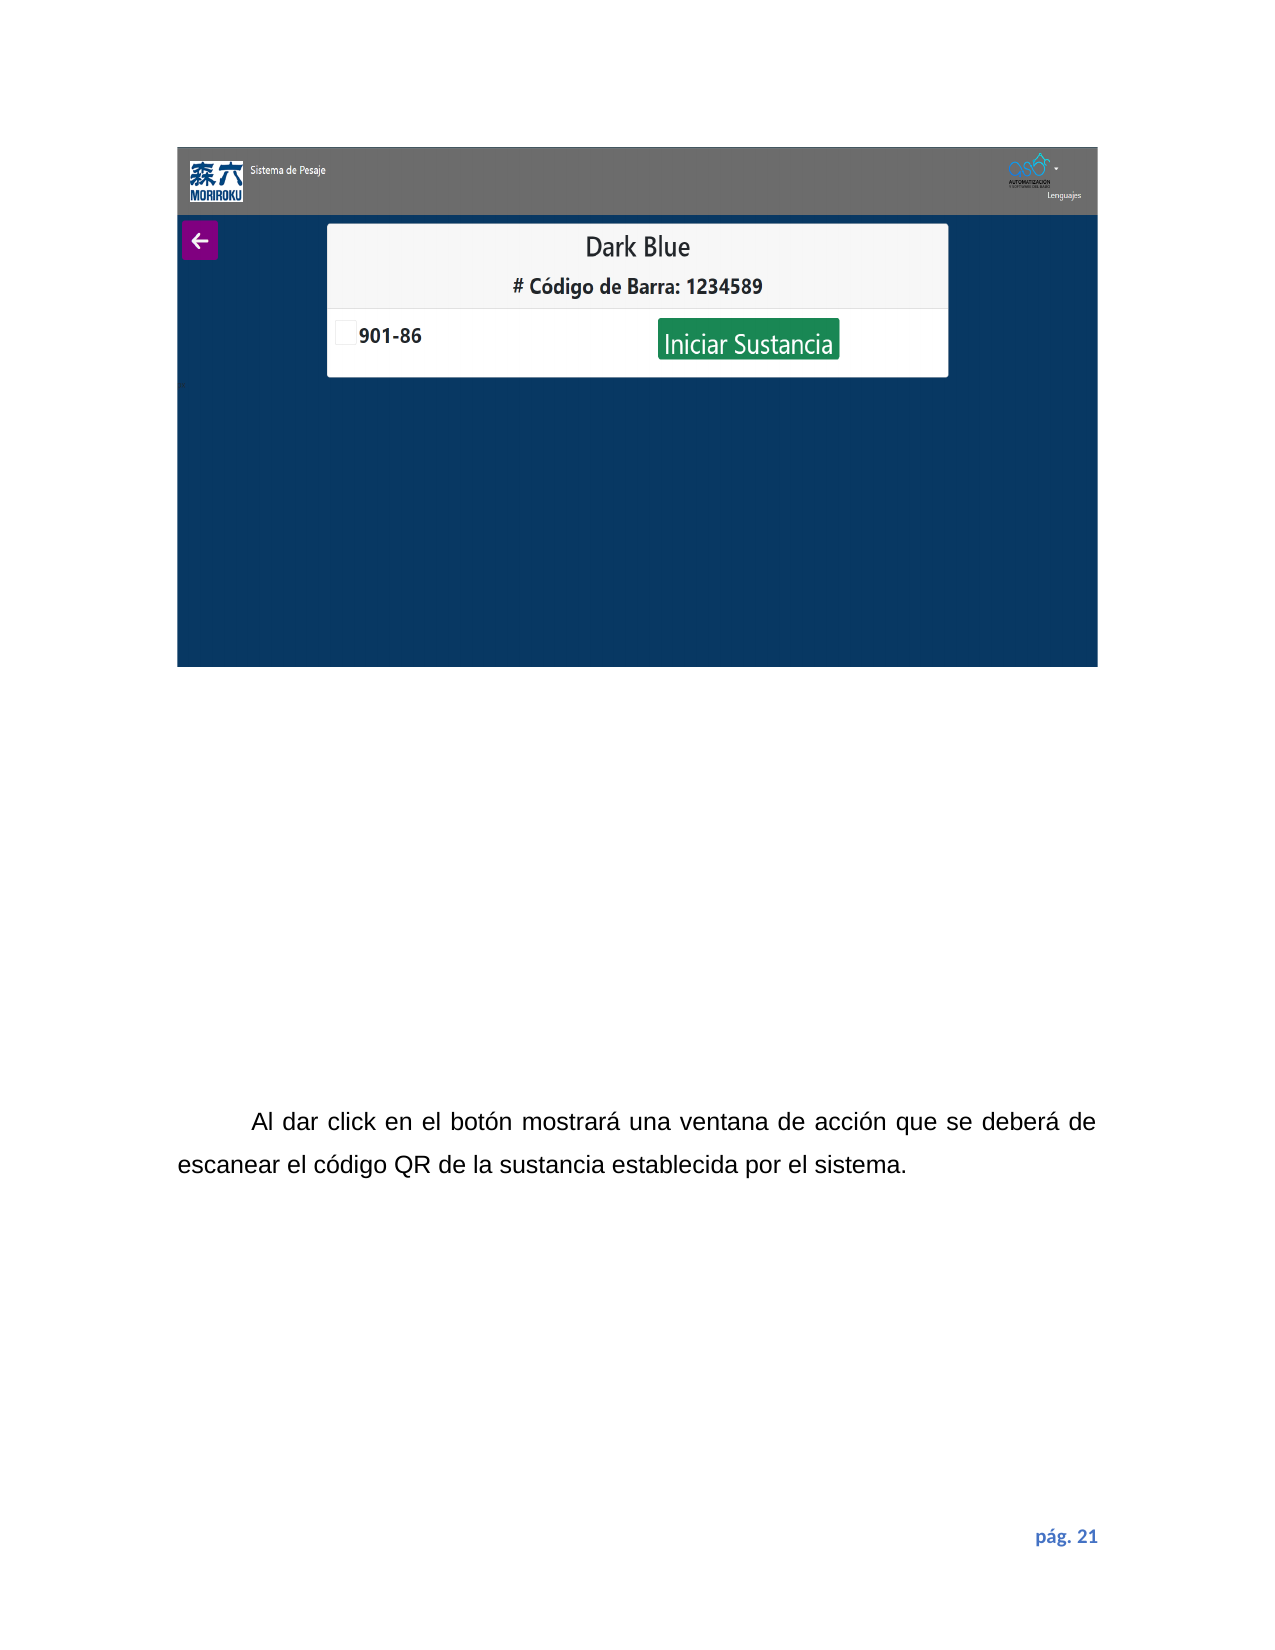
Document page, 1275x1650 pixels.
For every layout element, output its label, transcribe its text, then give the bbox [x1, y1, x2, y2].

text Al dar click en el botón mostrará una ventana de acción que se deberá de escanear el código QR de la sustancia establecida por el sistema. [177, 1107, 1098, 1179]
picture [177, 147, 1098, 667]
